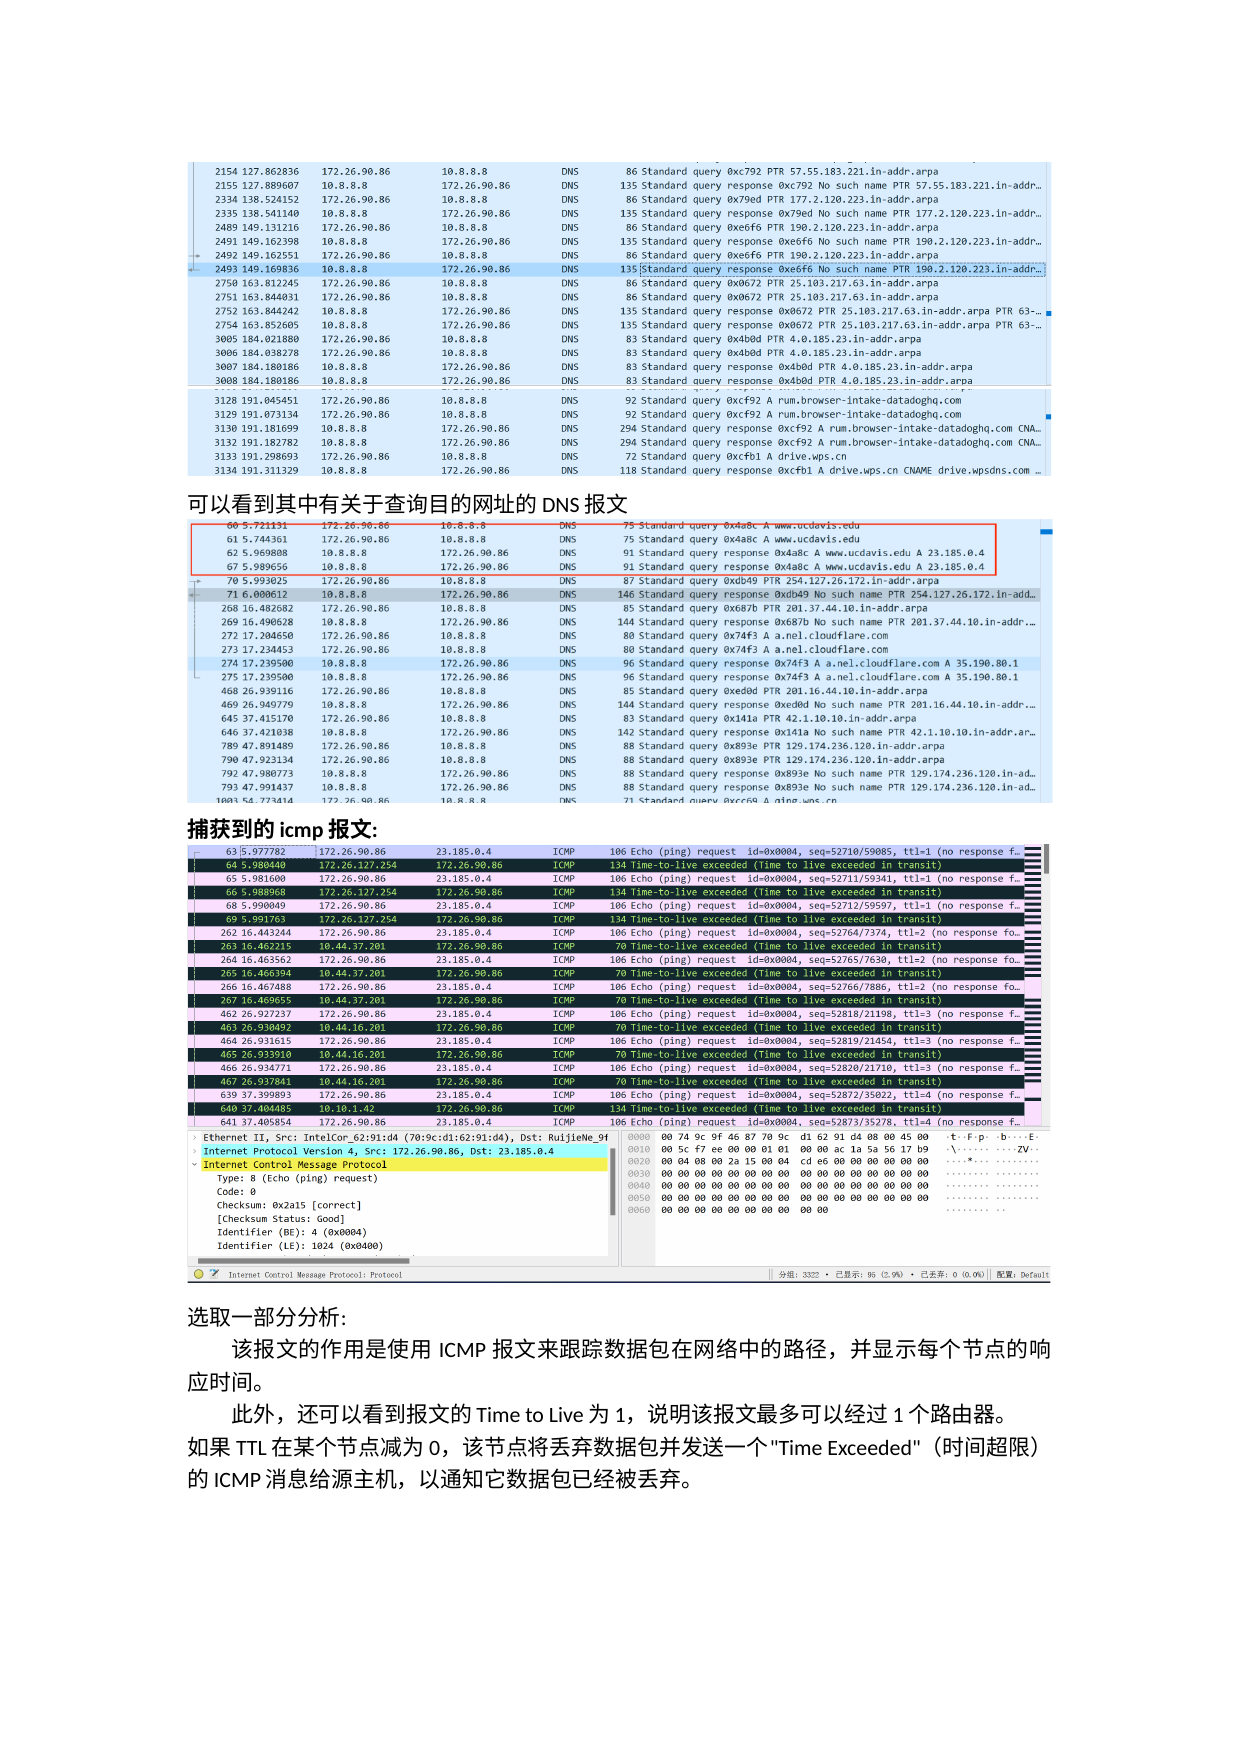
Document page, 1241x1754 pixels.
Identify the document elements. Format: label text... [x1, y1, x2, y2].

text 可以看到其中有关于查询目的网址的DNS报文 [187, 487, 1053, 519]
picture [187, 389, 1052, 476]
picture [187, 844, 1051, 1283]
text 选取一部分分析: [187, 1299, 1053, 1332]
picture [187, 162, 1052, 386]
text 捕获到的icmp报文: [187, 812, 1053, 844]
list 该报文的作用是使用 ICMP 报文来跟踪数据包在网络中的路径，并显示每个节点的响应时间。 [187, 1332, 1053, 1397]
picture [187, 519, 1053, 803]
text 此外，还可以看到报文的Time to Live为1，说明该报文最多可以经过1个路由器。 [187, 1397, 1053, 1429]
text 如果TTL在某个节点减为0，该节点将丢弃数据包并发送一个"Time Exceeded"（时间超限）的ICMP消息给源主机，以通知它数据包已经被丢弃。 [187, 1429, 1053, 1494]
